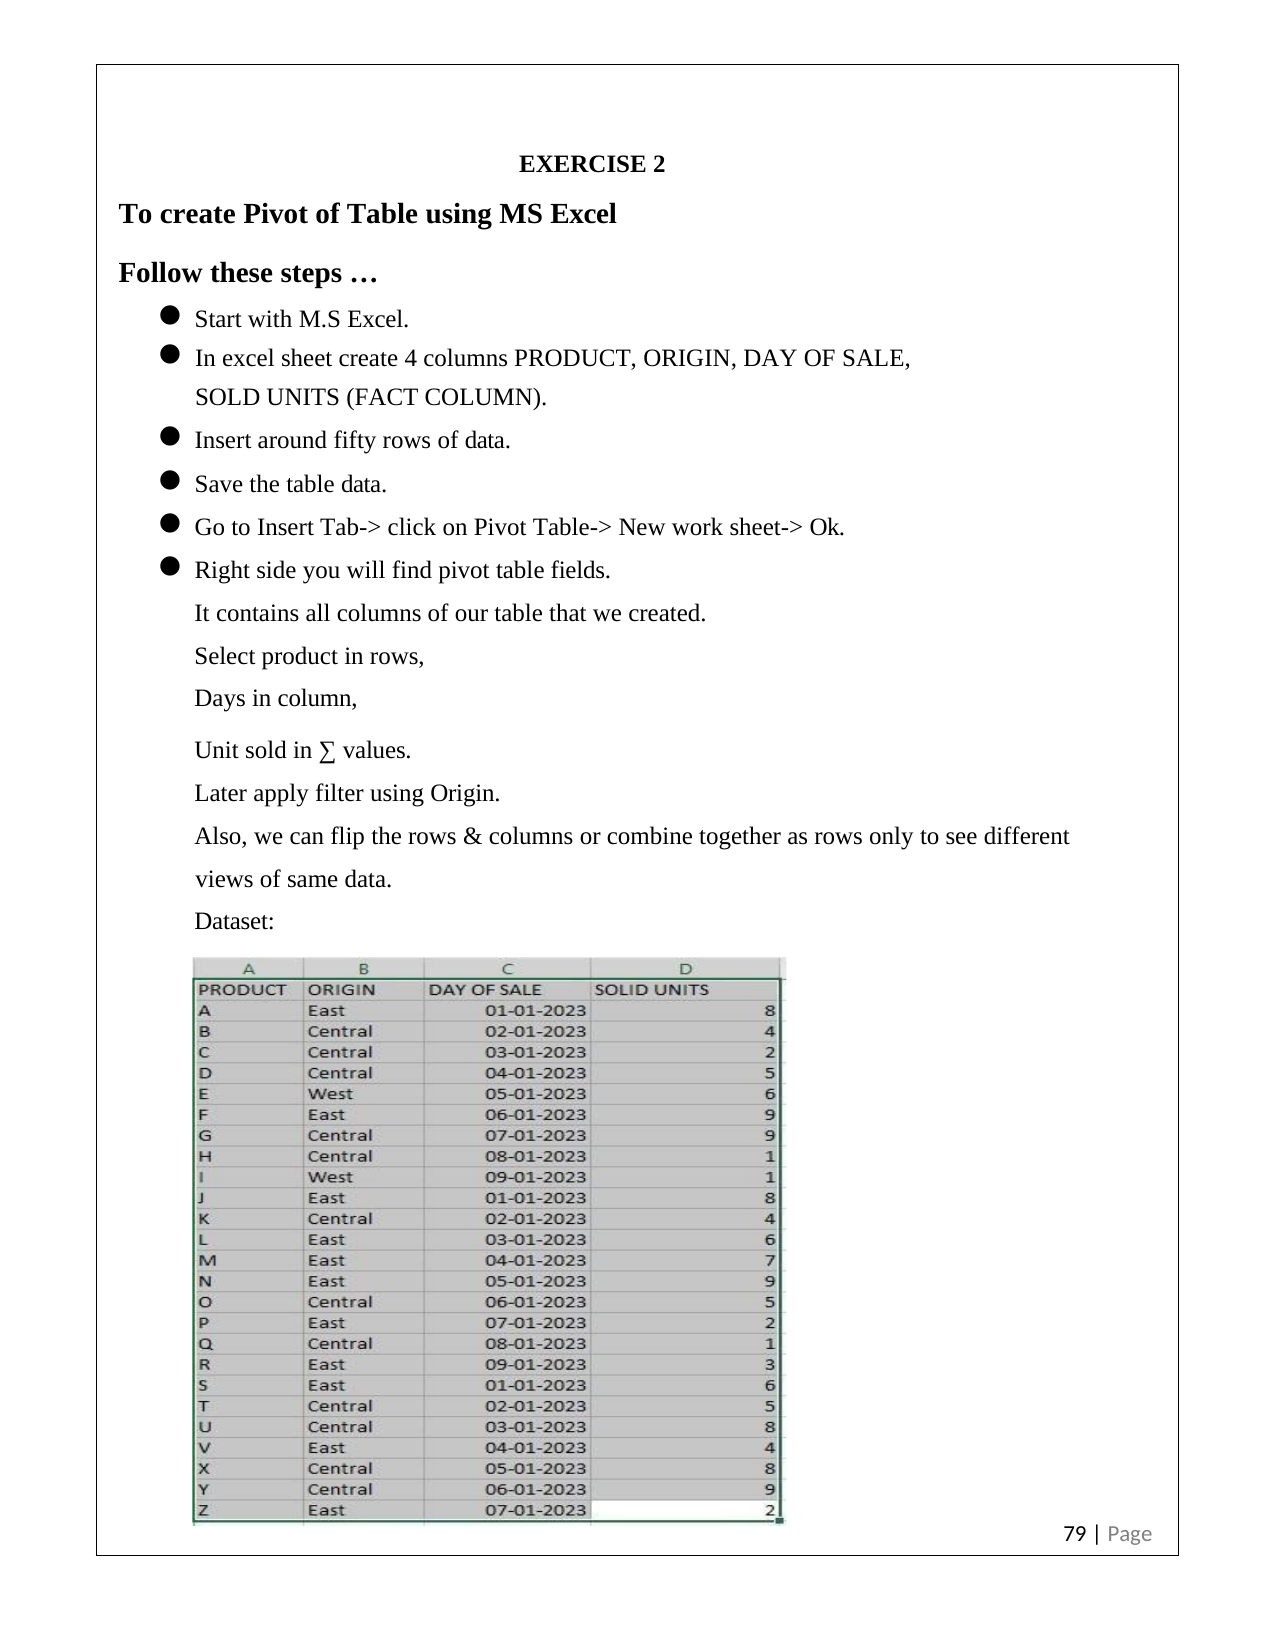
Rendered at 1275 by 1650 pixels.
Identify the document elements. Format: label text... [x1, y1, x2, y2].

text Follow these steps … [118, 255, 1152, 288]
text To create Pivot of Table using MS Excel [118, 196, 1152, 230]
list Save the table data. [157, 469, 1152, 499]
picture [192, 957, 787, 1526]
list Go to Insert Tab-> click on Pivot Table-> New work sheet-> Ok. [157, 512, 1152, 542]
text EXERCISE 2 [107, 149, 1079, 178]
list Right side you will find pivot table fields. [157, 555, 1152, 585]
text Unit sold in ∑ values. [194, 735, 1152, 764]
list Insert around fifty rows of data. [157, 426, 1152, 456]
text Dataset: [194, 907, 1152, 935]
text Later apply filter using Origin. [194, 778, 1152, 807]
text It contains all columns of our table that we created. Select product in rows, [194, 598, 756, 669]
text Also, we can flip the rows & columns or combine together as rows only to see different views of same data. [194, 821, 1082, 893]
text Days in column, [194, 684, 1152, 712]
list In excel sheet create 4 columns PRODUCT, ORIGIN, DAY OF SALE, SOLD UNITS (FACT COLUMN). [157, 343, 978, 411]
list Start with M.S Excel. [157, 304, 1152, 335]
